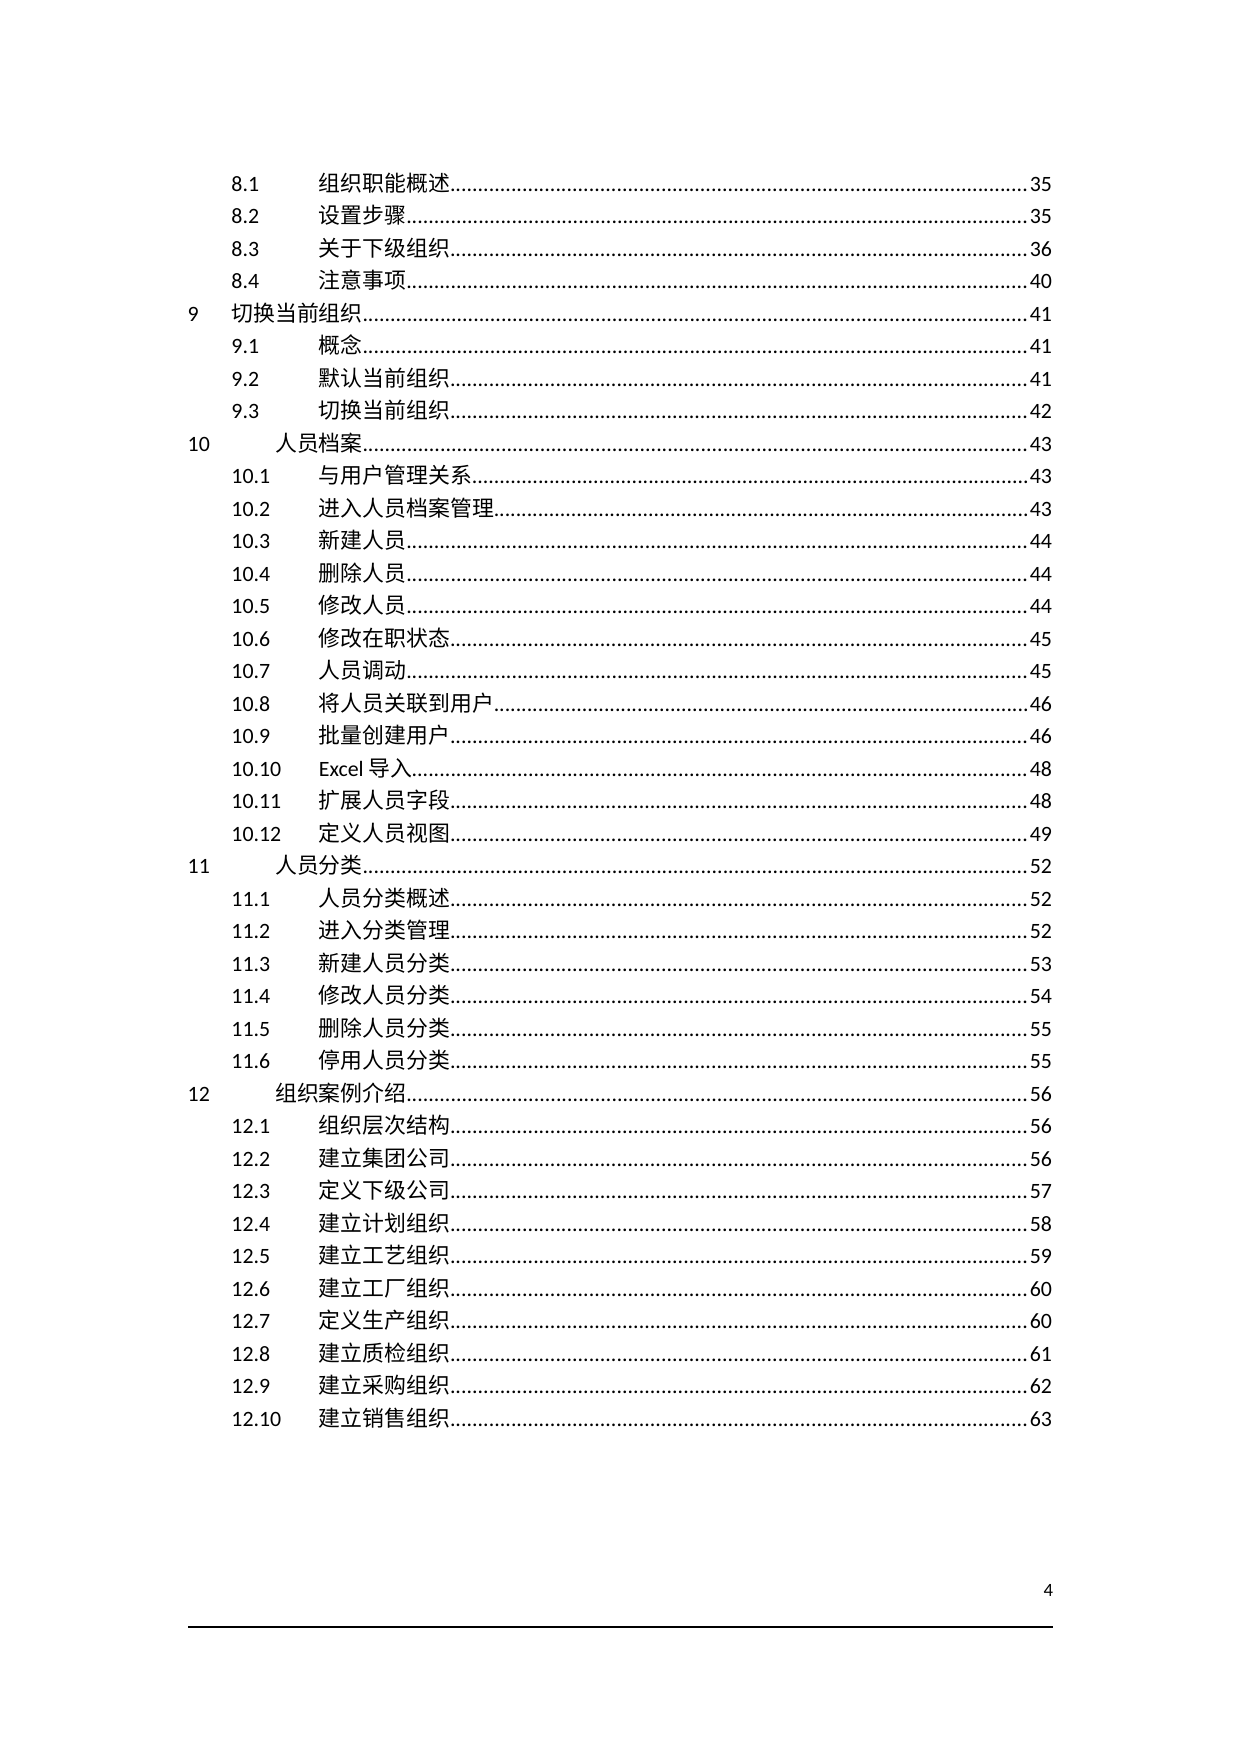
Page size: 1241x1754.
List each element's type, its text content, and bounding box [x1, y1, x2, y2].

text 10.6 修改在职状态 45 [231, 620, 1053, 653]
text 12.9 建立采购组织 62 [231, 1368, 1053, 1400]
text 10.11 扩展人员字段 48 [231, 783, 1053, 815]
text 10.10 Excel导入 48 [231, 750, 1053, 783]
text 9 切换当前组织 41 [187, 295, 1053, 328]
text 12.7 定义生产组织 60 [231, 1303, 1053, 1335]
text 11.4 修改人员分类 54 [231, 978, 1053, 1010]
text 11.1 人员分类概述 52 [231, 880, 1053, 913]
text 12.4 建立计划组织 58 [231, 1205, 1053, 1238]
text 11.6 停用人员分类 55 [231, 1043, 1053, 1075]
text 12.6 建立工厂组织 60 [231, 1270, 1053, 1303]
text 9.1 概念 41 [231, 328, 1053, 360]
text 12.1 组织层次结构 56 [231, 1108, 1053, 1140]
text 10.2 进入人员档案管理 43 [231, 490, 1053, 523]
text 12.8 建立质检组织 61 [231, 1335, 1053, 1368]
text 11.5 删除人员分类 55 [231, 1010, 1053, 1043]
text 11 人员分类 52 [187, 848, 1053, 880]
text 10.9 批量创建用户 46 [231, 718, 1053, 750]
text 8.2 设置步骤 35 [231, 198, 1053, 230]
text 9.2 默认当前组织 41 [231, 360, 1053, 393]
text 12 组织案例介绍 56 [187, 1075, 1053, 1108]
text 12.2 建立集团公司 56 [231, 1140, 1053, 1173]
text 10.5 修改人员 44 [231, 588, 1053, 620]
text 8.4 注意事项 40 [231, 263, 1053, 295]
text 10.12 定义人员视图 49 [231, 815, 1053, 848]
text 11.3 新建人员分类 53 [231, 945, 1053, 978]
text 10.8 将人员关联到用户 46 [231, 685, 1053, 718]
text 12.3 定义下级公司 57 [231, 1173, 1053, 1205]
text 10.4 删除人员 44 [231, 555, 1053, 588]
text 12.10 建立销售组织 63 [231, 1400, 1053, 1433]
text 8.1 组织职能概述 35 [231, 165, 1053, 198]
text 10.3 新建人员 44 [231, 523, 1053, 555]
text 12.5 建立工艺组织 59 [231, 1238, 1053, 1270]
text 10.7 人员调动 45 [231, 653, 1053, 685]
text 9.3 切换当前组织 42 [231, 393, 1053, 425]
text 11.2 进入分类管理 52 [231, 913, 1053, 945]
text 10 人员档案 43 [187, 425, 1053, 458]
text 8.3 关于下级组织 36 [231, 230, 1053, 263]
text 10.1 与用户管理关系 43 [231, 458, 1053, 490]
